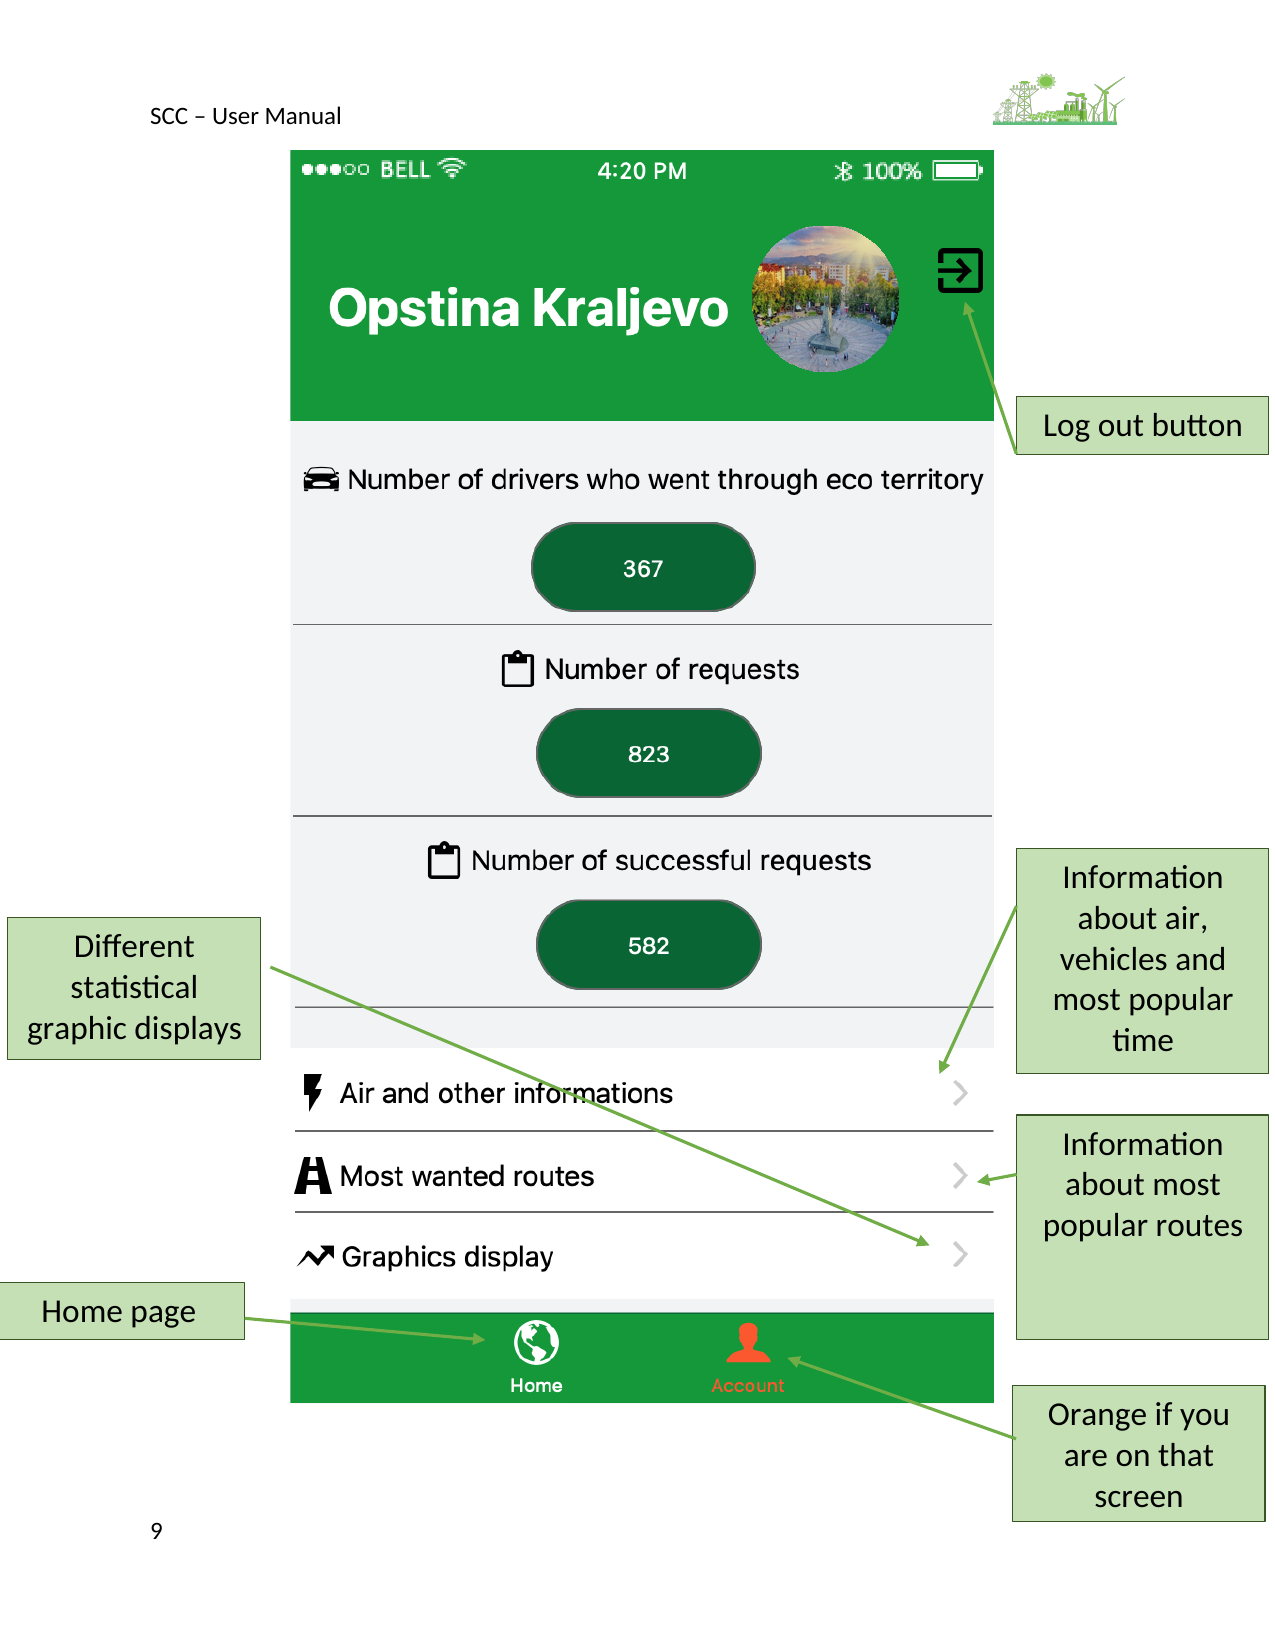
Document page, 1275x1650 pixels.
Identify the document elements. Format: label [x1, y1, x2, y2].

picture [992, 73, 1125, 125]
picture [290, 150, 994, 1404]
